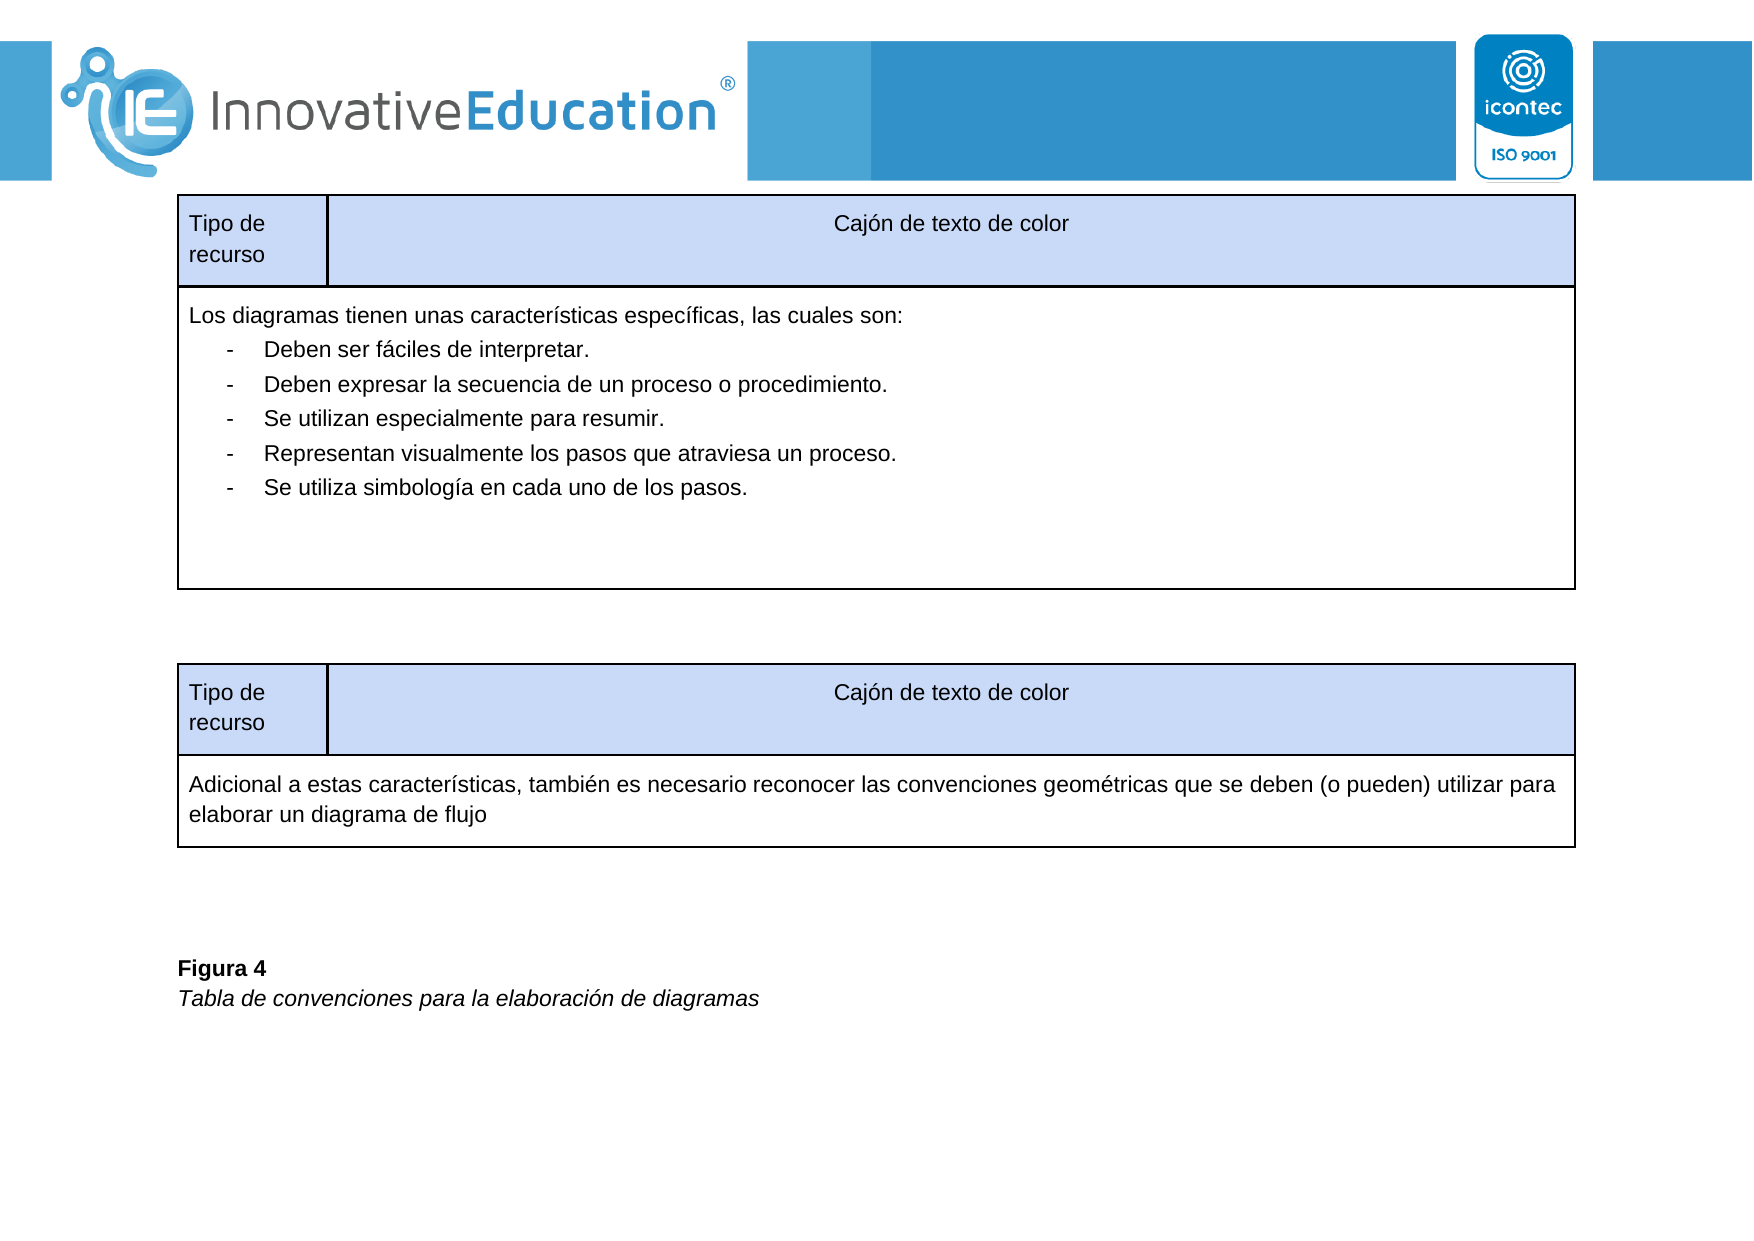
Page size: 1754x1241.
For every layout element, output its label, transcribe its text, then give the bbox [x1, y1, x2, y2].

table_header Cajón de texto de color [329, 665, 1574, 754]
table_header Cajón de texto de color [329, 196, 1574, 285]
picture [1593, 28, 1752, 194]
picture [1471, 32, 1576, 194]
table_header Tipo de recurso [179, 196, 326, 285]
text Figura 4 Tabla de convenciones para la elaboración de diagramas [177, 955, 1577, 1012]
table_header Tipo de recurso [179, 665, 326, 754]
picture [0, 28, 1456, 194]
table_cell Adicional a estas características, también es necesario reconocer las convenciones geométricas que se deben (o pueden) utilizar para elaborar un diagrama de flujo [179, 756, 1574, 846]
table_cell Los diagramas tienen unas características específicas, las cuales son: Deben ser fáciles de interpretar. Deben expresar la secuencia de un proceso o procedimiento. Se utilizan especialmente para resumir. Representan visualmente los pasos que atraviesa un proceso. Se utiliza simbología en cada uno de los pasos. [179, 288, 1574, 587]
